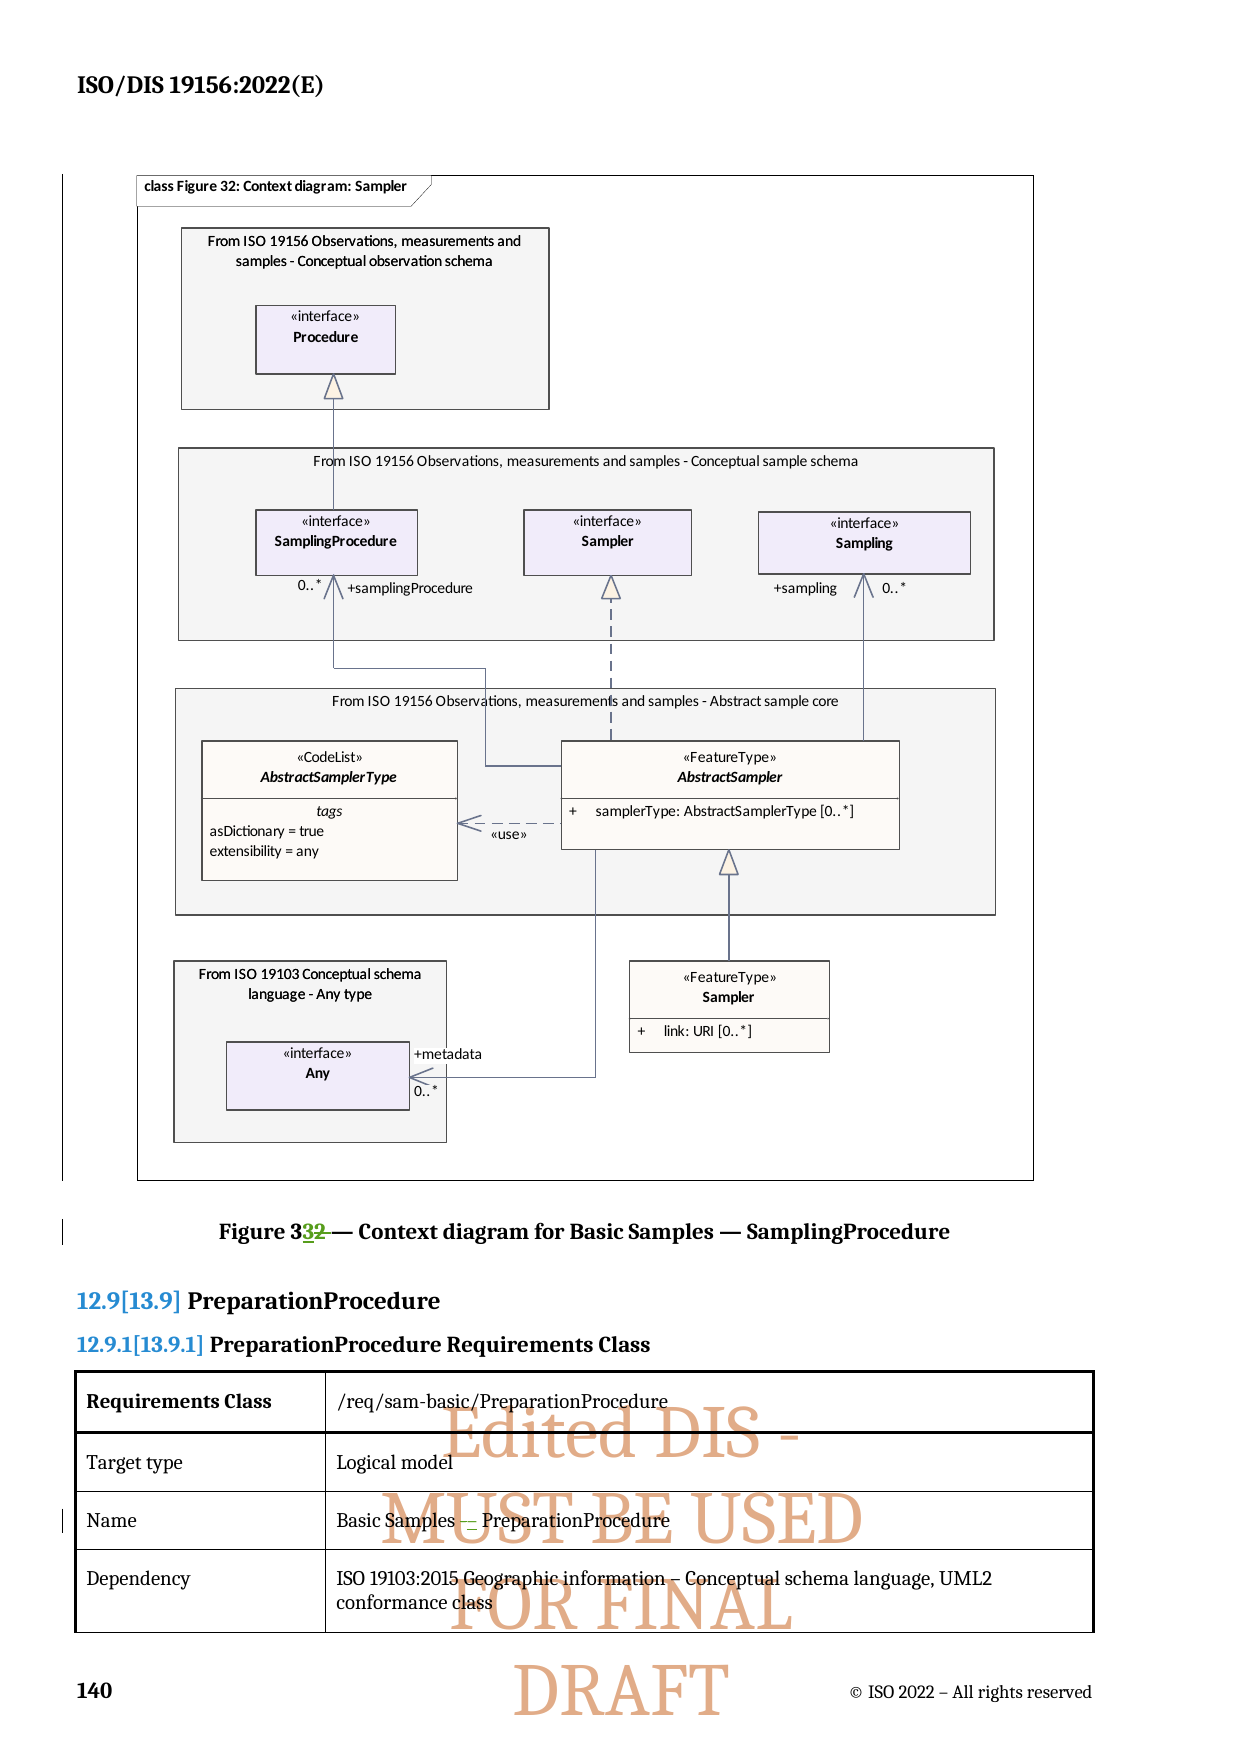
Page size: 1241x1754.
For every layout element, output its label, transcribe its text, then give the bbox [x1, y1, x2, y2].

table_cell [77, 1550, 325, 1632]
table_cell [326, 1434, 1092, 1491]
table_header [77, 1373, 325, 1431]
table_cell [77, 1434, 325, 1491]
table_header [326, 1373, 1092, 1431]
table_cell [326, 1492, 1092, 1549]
subtitle PreparationProcedure [77, 1289, 1092, 1315]
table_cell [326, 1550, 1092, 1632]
subtitle PreparationProcedure Requirements Class [77, 1334, 1092, 1358]
title Figure 3— Context diagram for Basic Samples — SamplingProcedure [77, 1219, 1092, 1245]
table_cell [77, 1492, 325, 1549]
